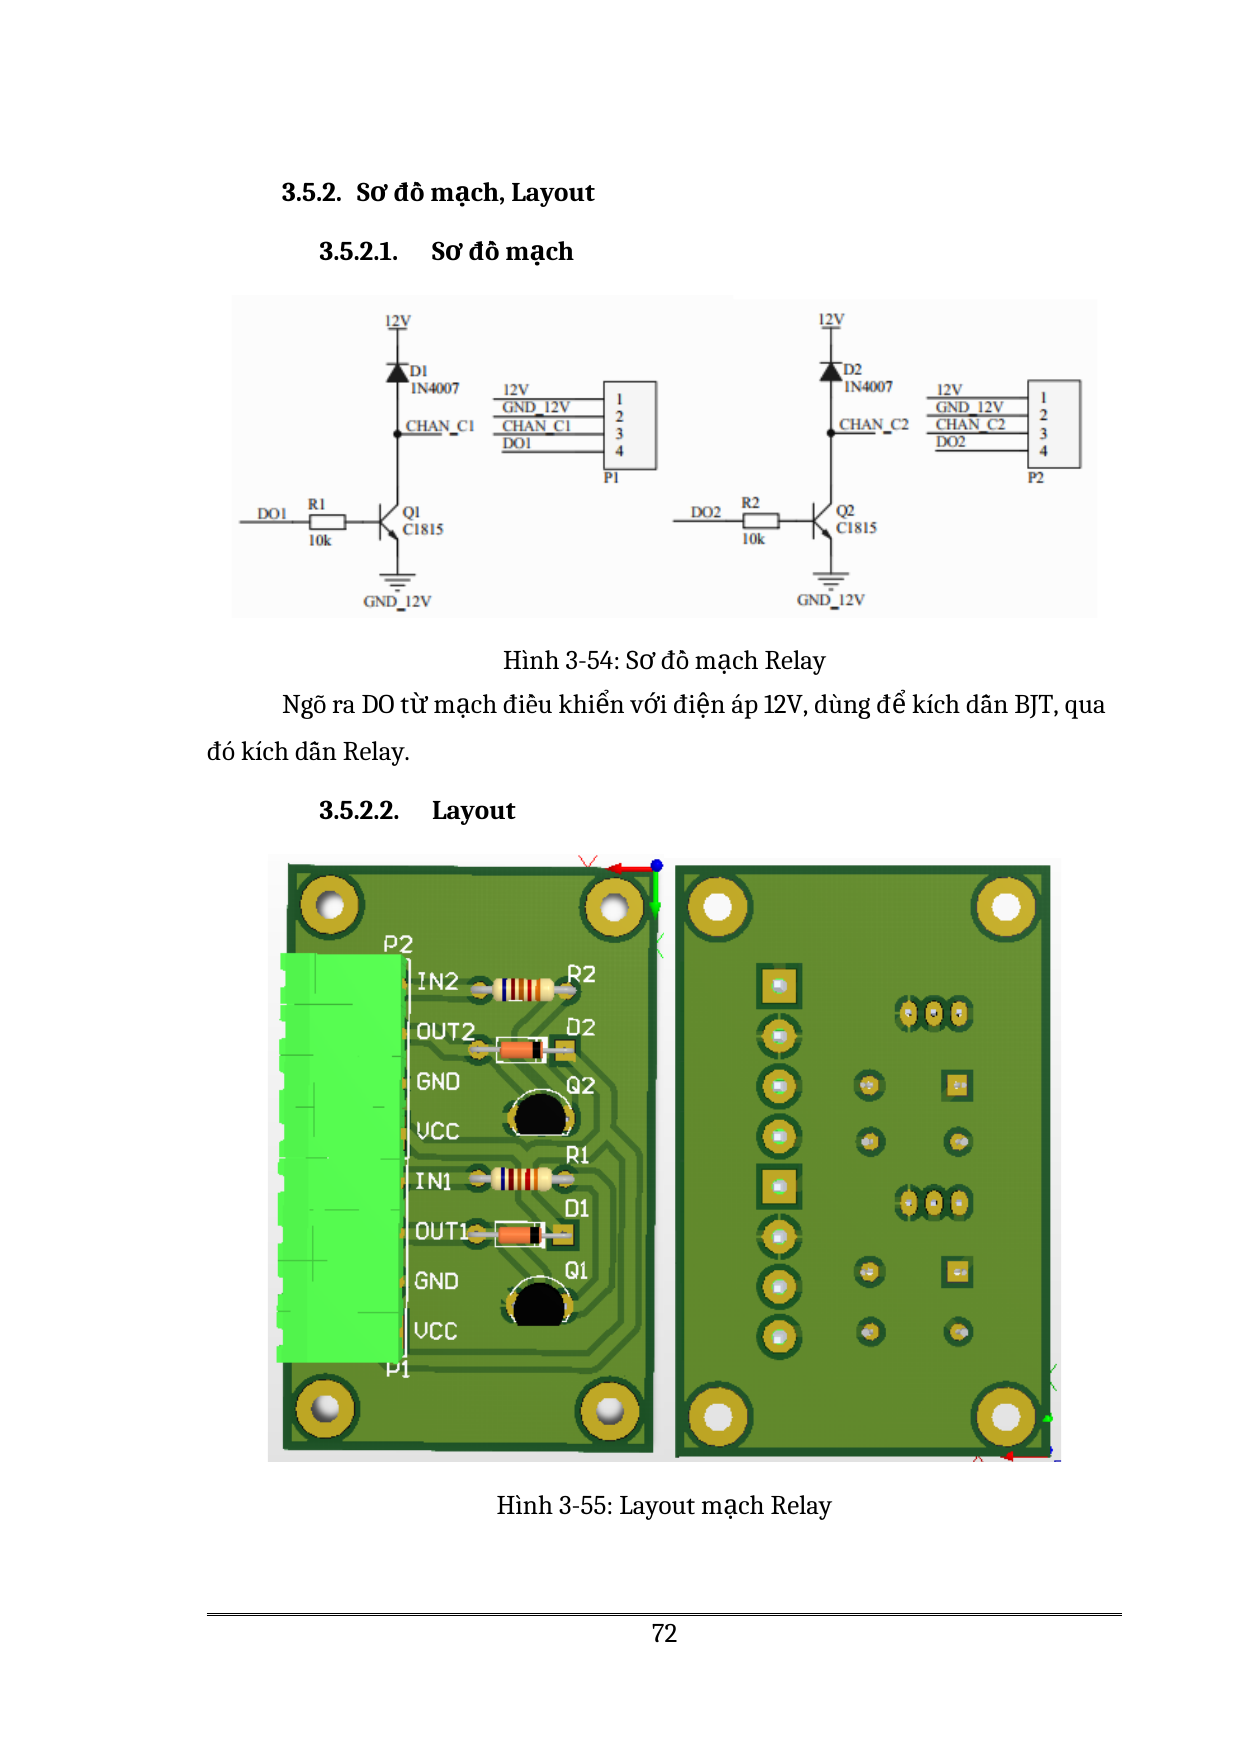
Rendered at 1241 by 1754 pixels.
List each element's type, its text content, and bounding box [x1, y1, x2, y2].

picture [267, 854, 1062, 1462]
subtitle Layout [319, 795, 1122, 826]
picture [231, 295, 1098, 618]
subtitle Sơ đồ mạch [319, 236, 1122, 267]
text Ngõ ra DO từ mạch điều khiển với điện áp 12V, dùng để kích dẫn BJT, qua đó kích dẫn Relay. [207, 689, 1122, 767]
subtitle Sơ đồ mạch, Layout [282, 177, 1122, 208]
